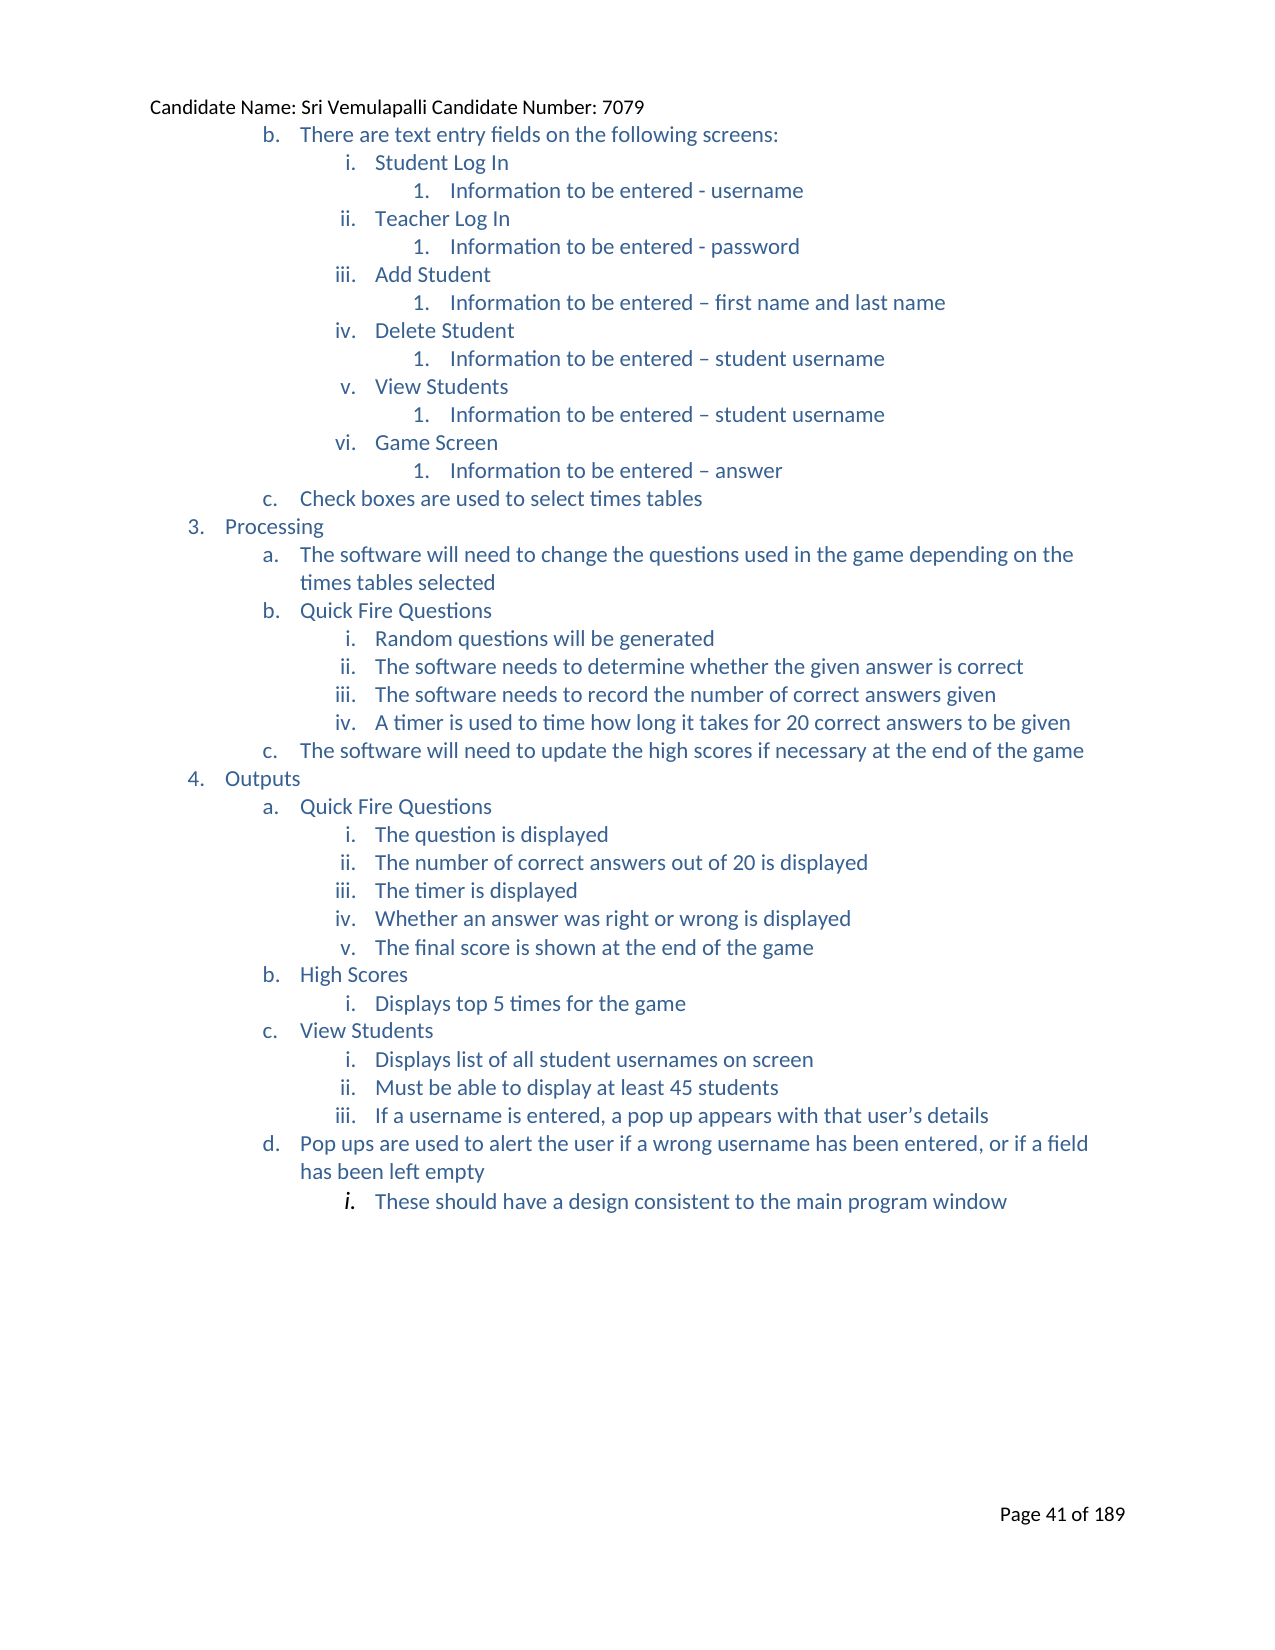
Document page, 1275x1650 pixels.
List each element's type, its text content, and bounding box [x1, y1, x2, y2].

list Game Screen [356, 428, 1125, 456]
list Check boxes are used to select times tables [262, 484, 1125, 512]
list Pop ups are used to alert the user if a wrong username has been entered, or if a field has been left empty [262, 1129, 1125, 1185]
list There are text entry fields on the following screens: [262, 120, 1125, 148]
list Student Log In [356, 148, 1125, 176]
list Add Student [356, 260, 1125, 288]
list View Students [262, 1017, 1125, 1045]
list Quick Fire Questions [262, 792, 1125, 821]
list The timer is displayed [356, 877, 1125, 904]
list Teacher Log In [356, 204, 1125, 232]
list The software will need to update the high scores if necessary at the end of the game [262, 736, 1125, 764]
list The number of correct answers out of 20 is displayed [356, 848, 1125, 877]
list A timer is used to time how long it takes for 20 correct answers to be given [356, 708, 1125, 736]
list If a username is entered, a pop up appears with that user’s details [356, 1101, 1125, 1129]
list Processing [187, 512, 1125, 540]
list Information to be entered - username [412, 176, 1125, 204]
list Information to be entered – student username [412, 400, 1125, 428]
list Random questions will be generated [356, 624, 1125, 652]
list Displays top 5 times for the game [356, 989, 1125, 1017]
list The software needs to record the number of correct answers given [356, 680, 1125, 708]
list The software needs to determine whether the given answer is correct [356, 652, 1125, 680]
list These should have a design consistent to the main program window [356, 1185, 1125, 1215]
list Delete Student [356, 316, 1125, 344]
list Information to be entered - password [412, 232, 1125, 260]
list Whether an answer was right or wrong is displayed [356, 904, 1125, 933]
list The final score is shown at the end of the game [356, 933, 1125, 961]
list Must be able to display at least 45 students [356, 1073, 1125, 1101]
list Information to be entered – answer [412, 456, 1125, 484]
list Information to be entered – first name and last name [412, 288, 1125, 316]
list View Students [356, 372, 1125, 400]
list The software will need to change the questions used in the game depending on the times tables selected [262, 540, 1125, 596]
list Information to be entered – student username [412, 344, 1125, 372]
list The question is displayed [356, 821, 1125, 848]
list Quick Fire Questions [262, 596, 1125, 624]
list Displays list of all student usernames on screen [356, 1045, 1125, 1073]
list Outputs [187, 764, 1125, 792]
list High Scores [262, 961, 1125, 989]
